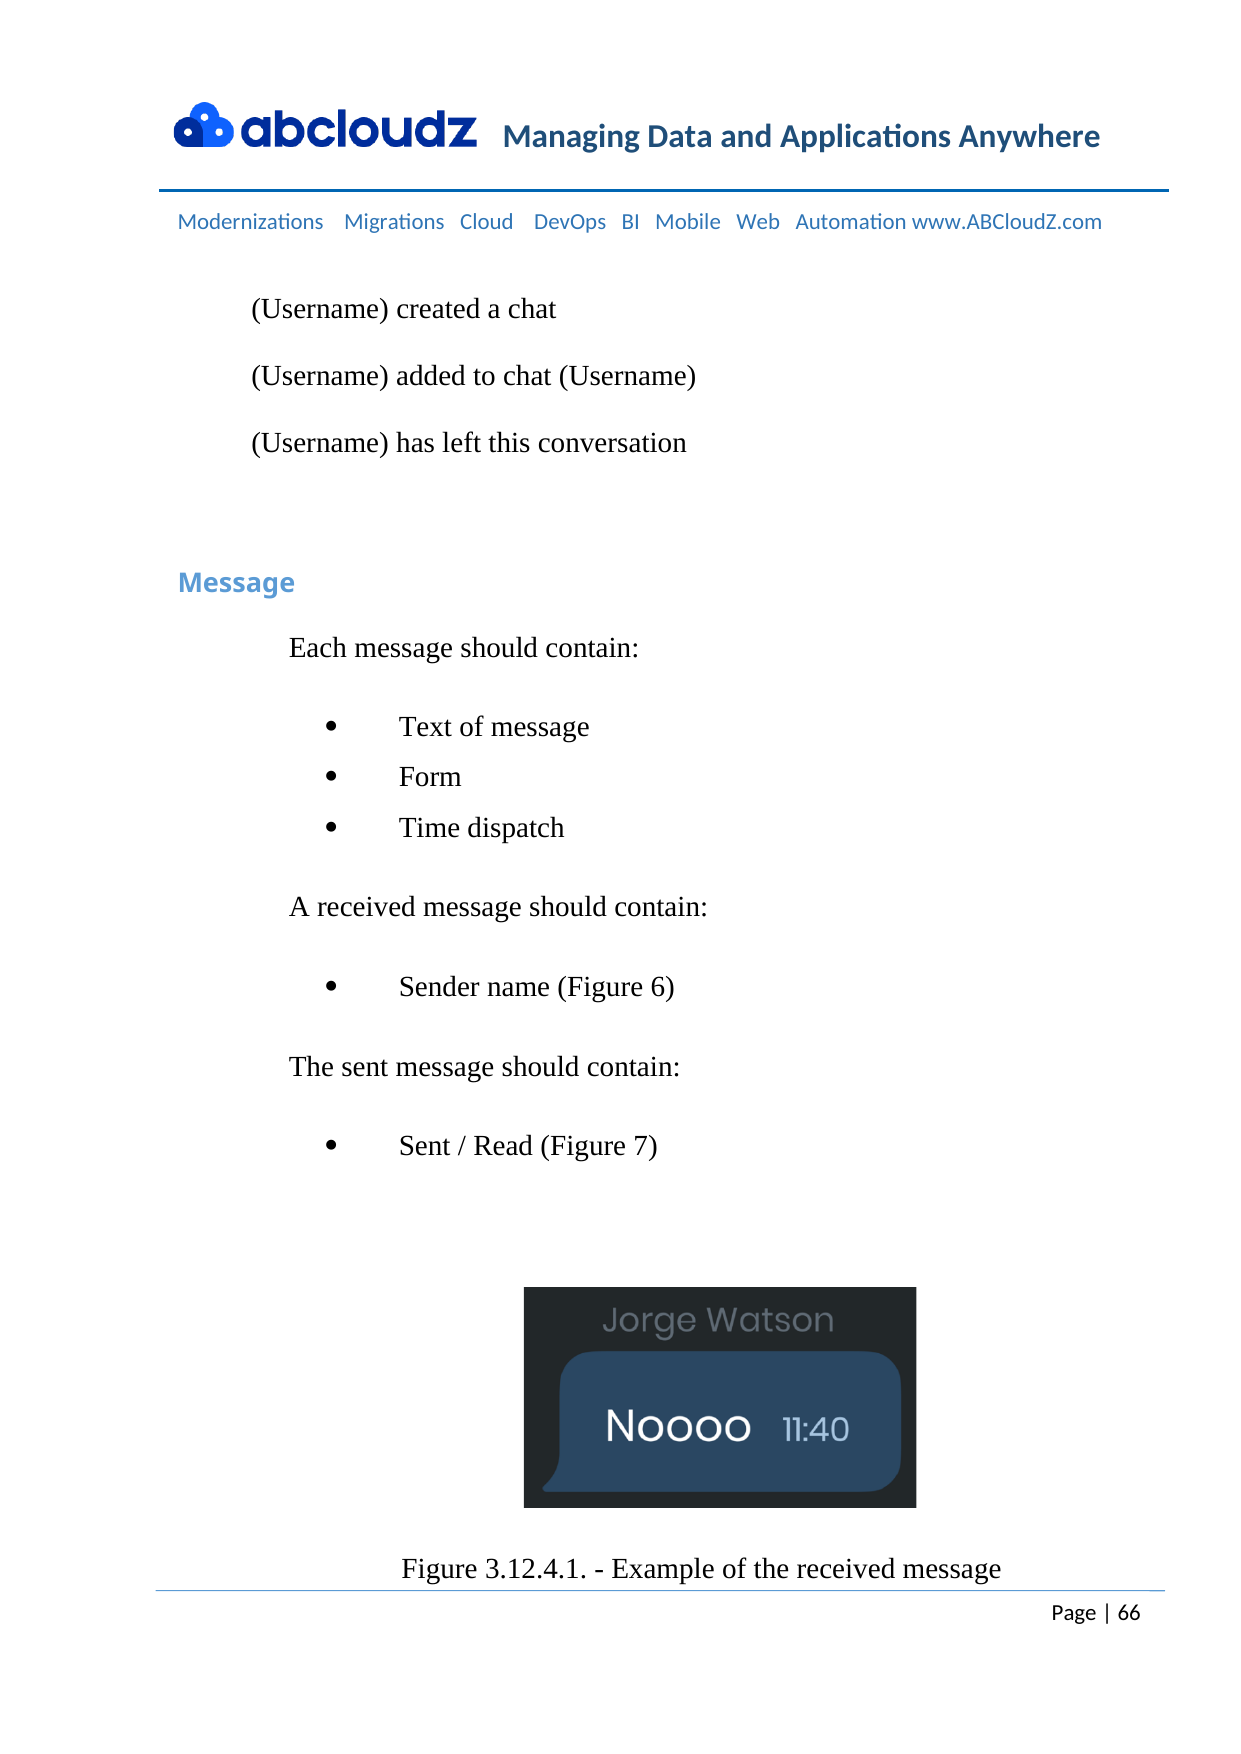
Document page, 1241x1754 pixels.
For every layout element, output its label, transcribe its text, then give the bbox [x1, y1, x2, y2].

list Sent / Read (Figure 7) [252, 1128, 1152, 1162]
text The sent message should contain: [215, 1049, 1152, 1082]
text (Username) added to chat (Username) [177, 358, 1152, 392]
list Form [252, 759, 1152, 793]
subtitle Message [177, 564, 1152, 601]
picture [523, 1287, 917, 1508]
text Figure 3.12.4.1. - Example of the received message [177, 1552, 1152, 1585]
text A received message should contain: [215, 889, 1152, 923]
list Text of message [252, 709, 1152, 743]
text (Username) has left this conversation [177, 426, 1152, 459]
list Time dispatch [252, 810, 1152, 844]
text (Username) сreated a chat [177, 292, 1152, 325]
list Sender name (Figure 6) [252, 969, 1152, 1003]
text Each message should contain: [215, 630, 1152, 663]
picture [173, 102, 477, 147]
